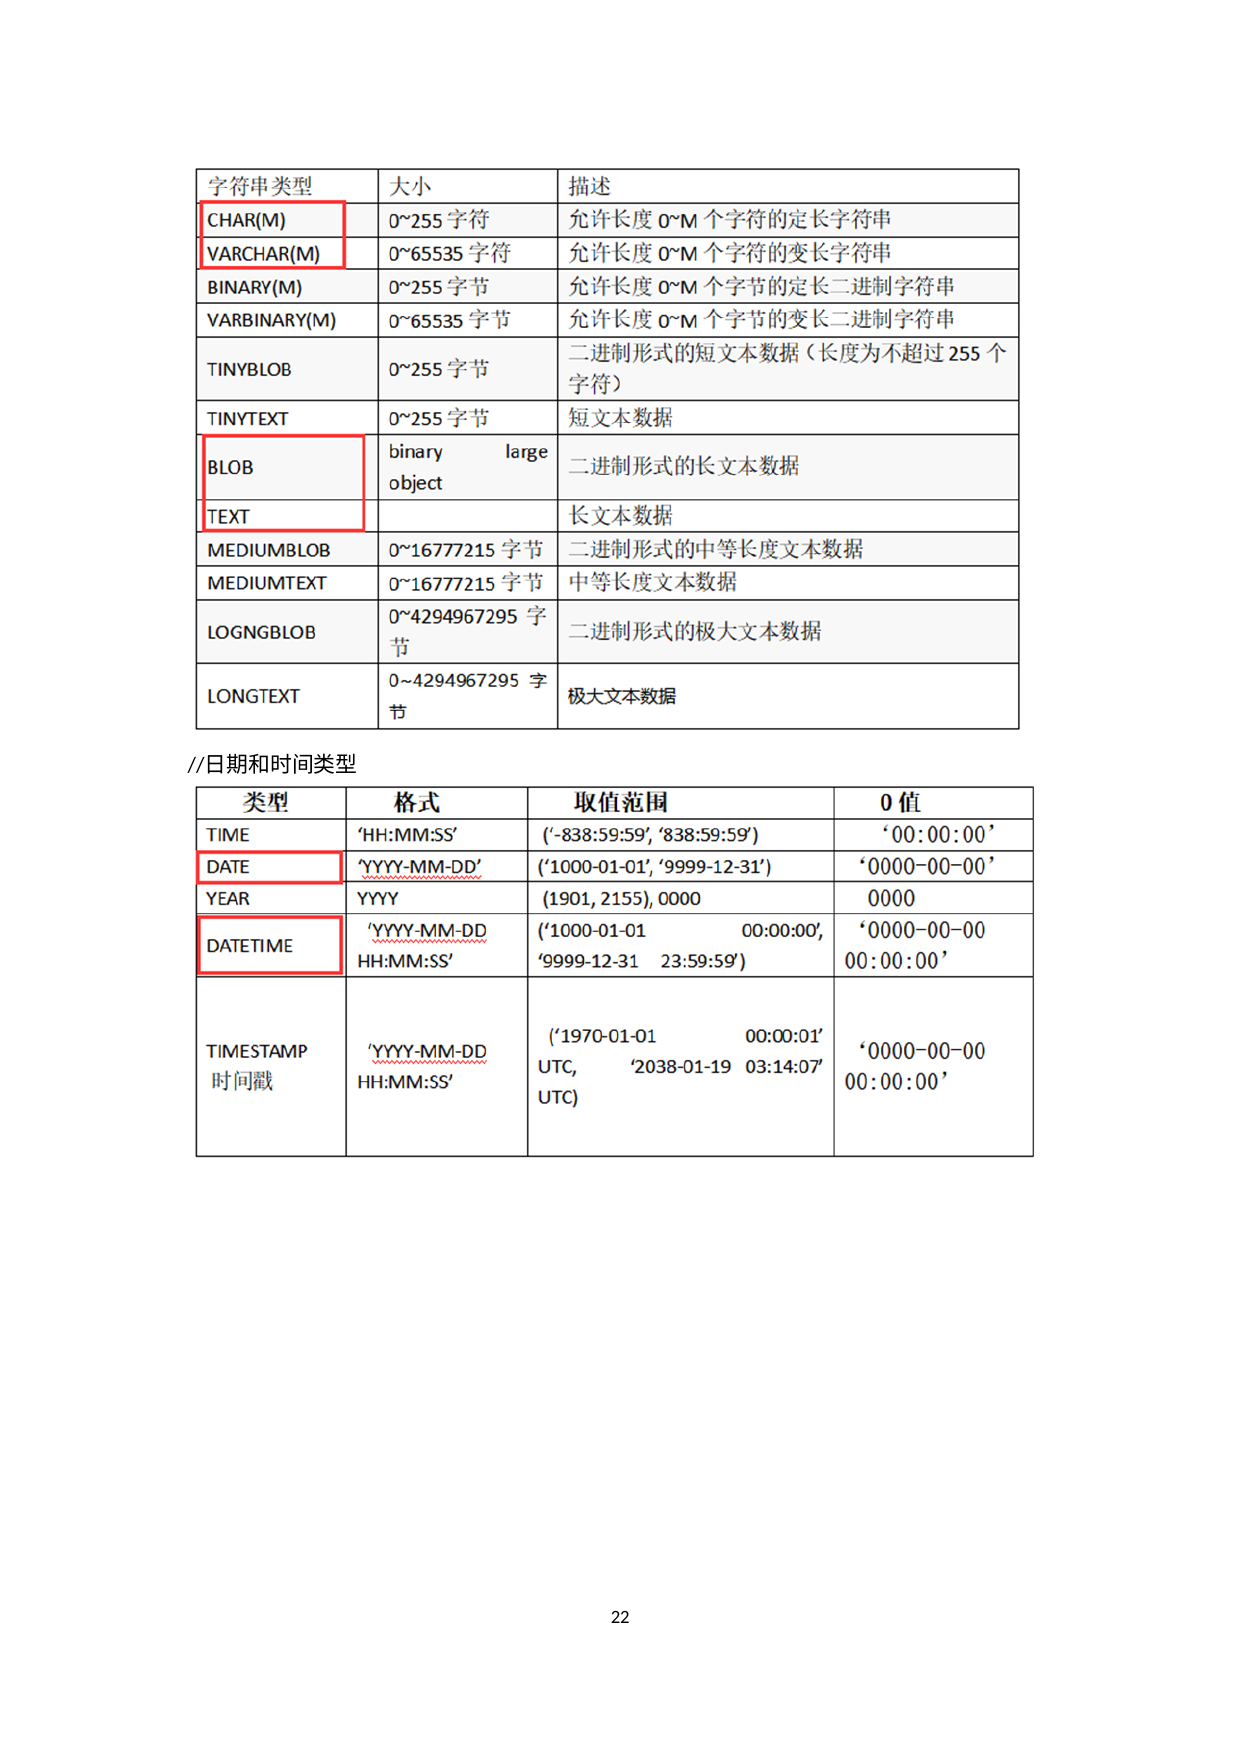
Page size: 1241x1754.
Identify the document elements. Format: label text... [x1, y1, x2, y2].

picture [187, 779, 1049, 1166]
text //日期和时间类型 [187, 747, 1053, 779]
picture [187, 162, 1026, 736]
